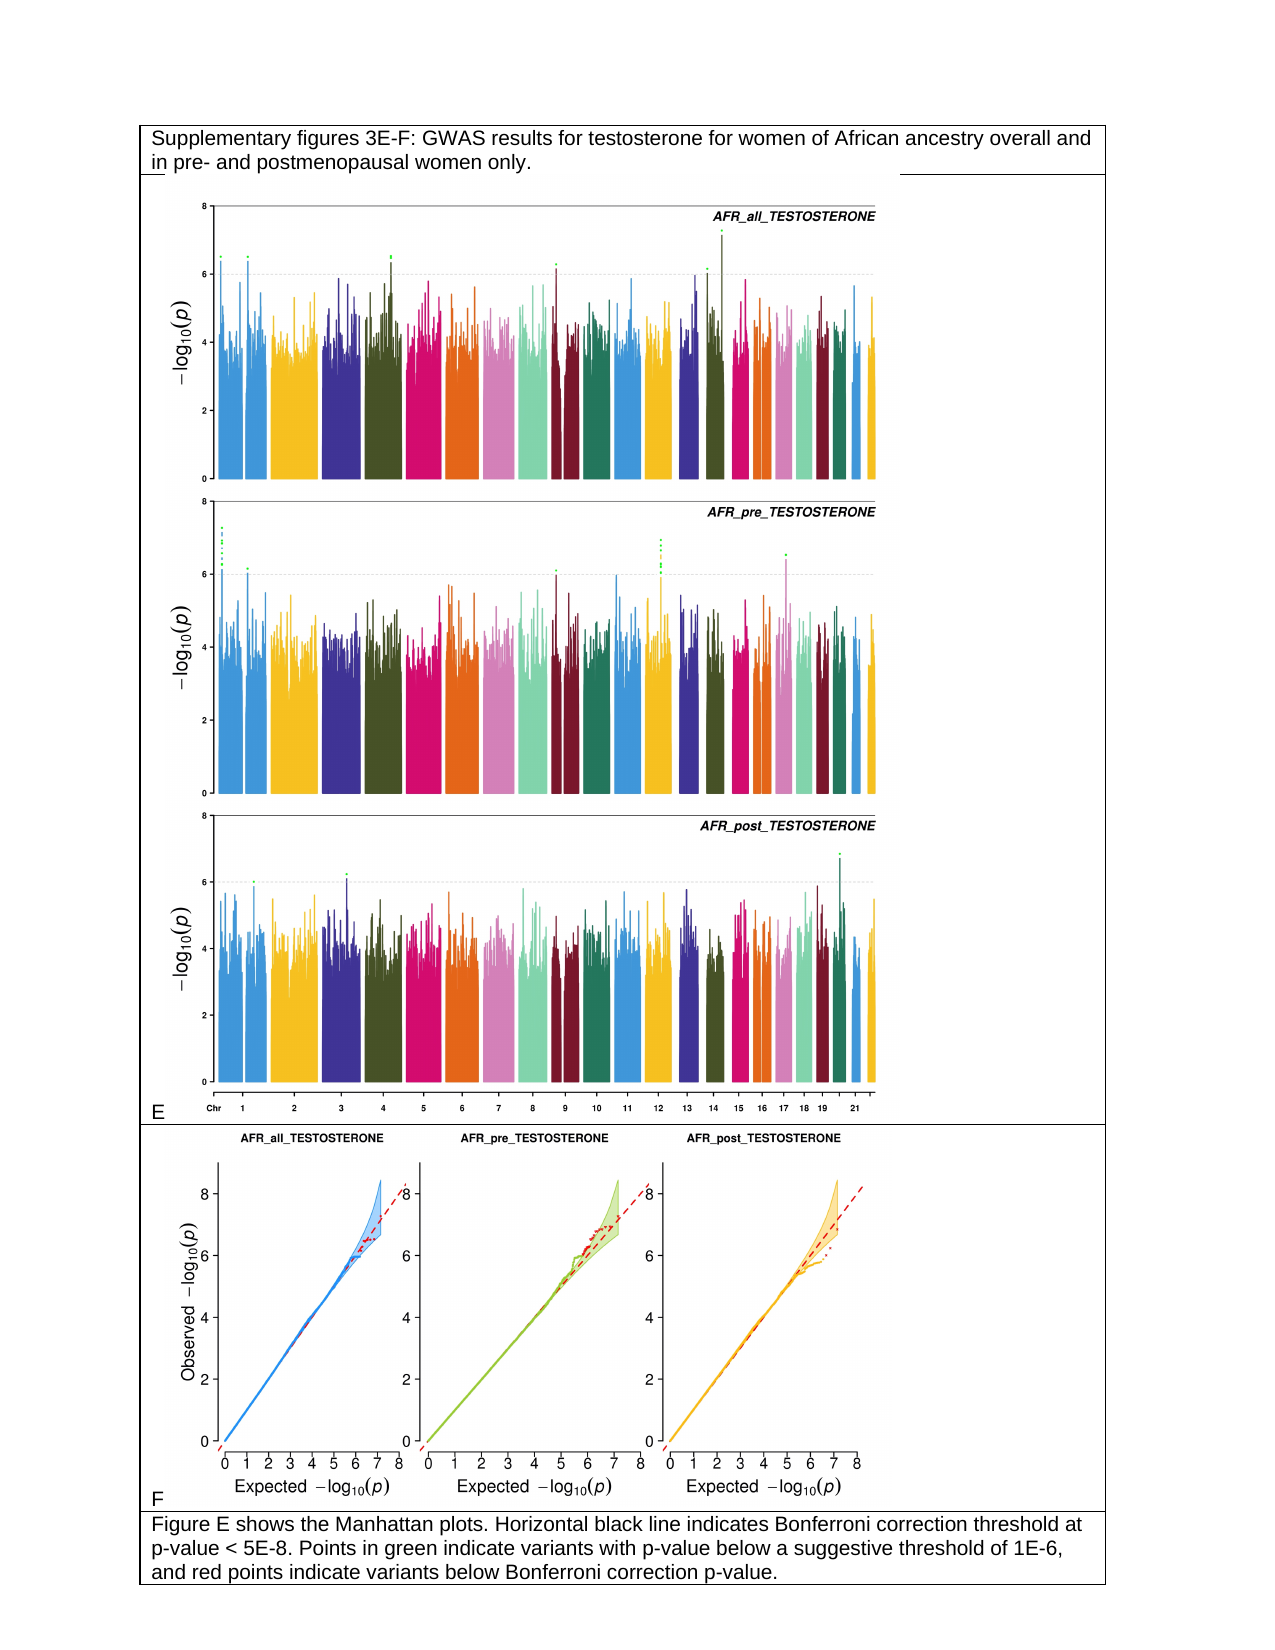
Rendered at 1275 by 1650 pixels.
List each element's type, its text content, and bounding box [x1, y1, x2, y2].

picture [163, 1125, 892, 1507]
table_cell F [141, 1125, 1105, 1511]
table_cell E [141, 175, 1105, 1124]
table_cell Figure E shows the Manhattan plots. Horizontal black line indicates Bonferroni correction threshold at p-value < 5E-8. Points in green indicate variants with p-value below a suggestive threshold of 1E-6, and red points indicate variants below Bonferroni correction p-value. [141, 1512, 1105, 1583]
table_header Supplementary figures 3E-F: GWAS results for testosterone for women of African ancestry overall and in pre- and postmenopausal women only. [141, 126, 1105, 173]
picture [165, 174, 900, 1120]
